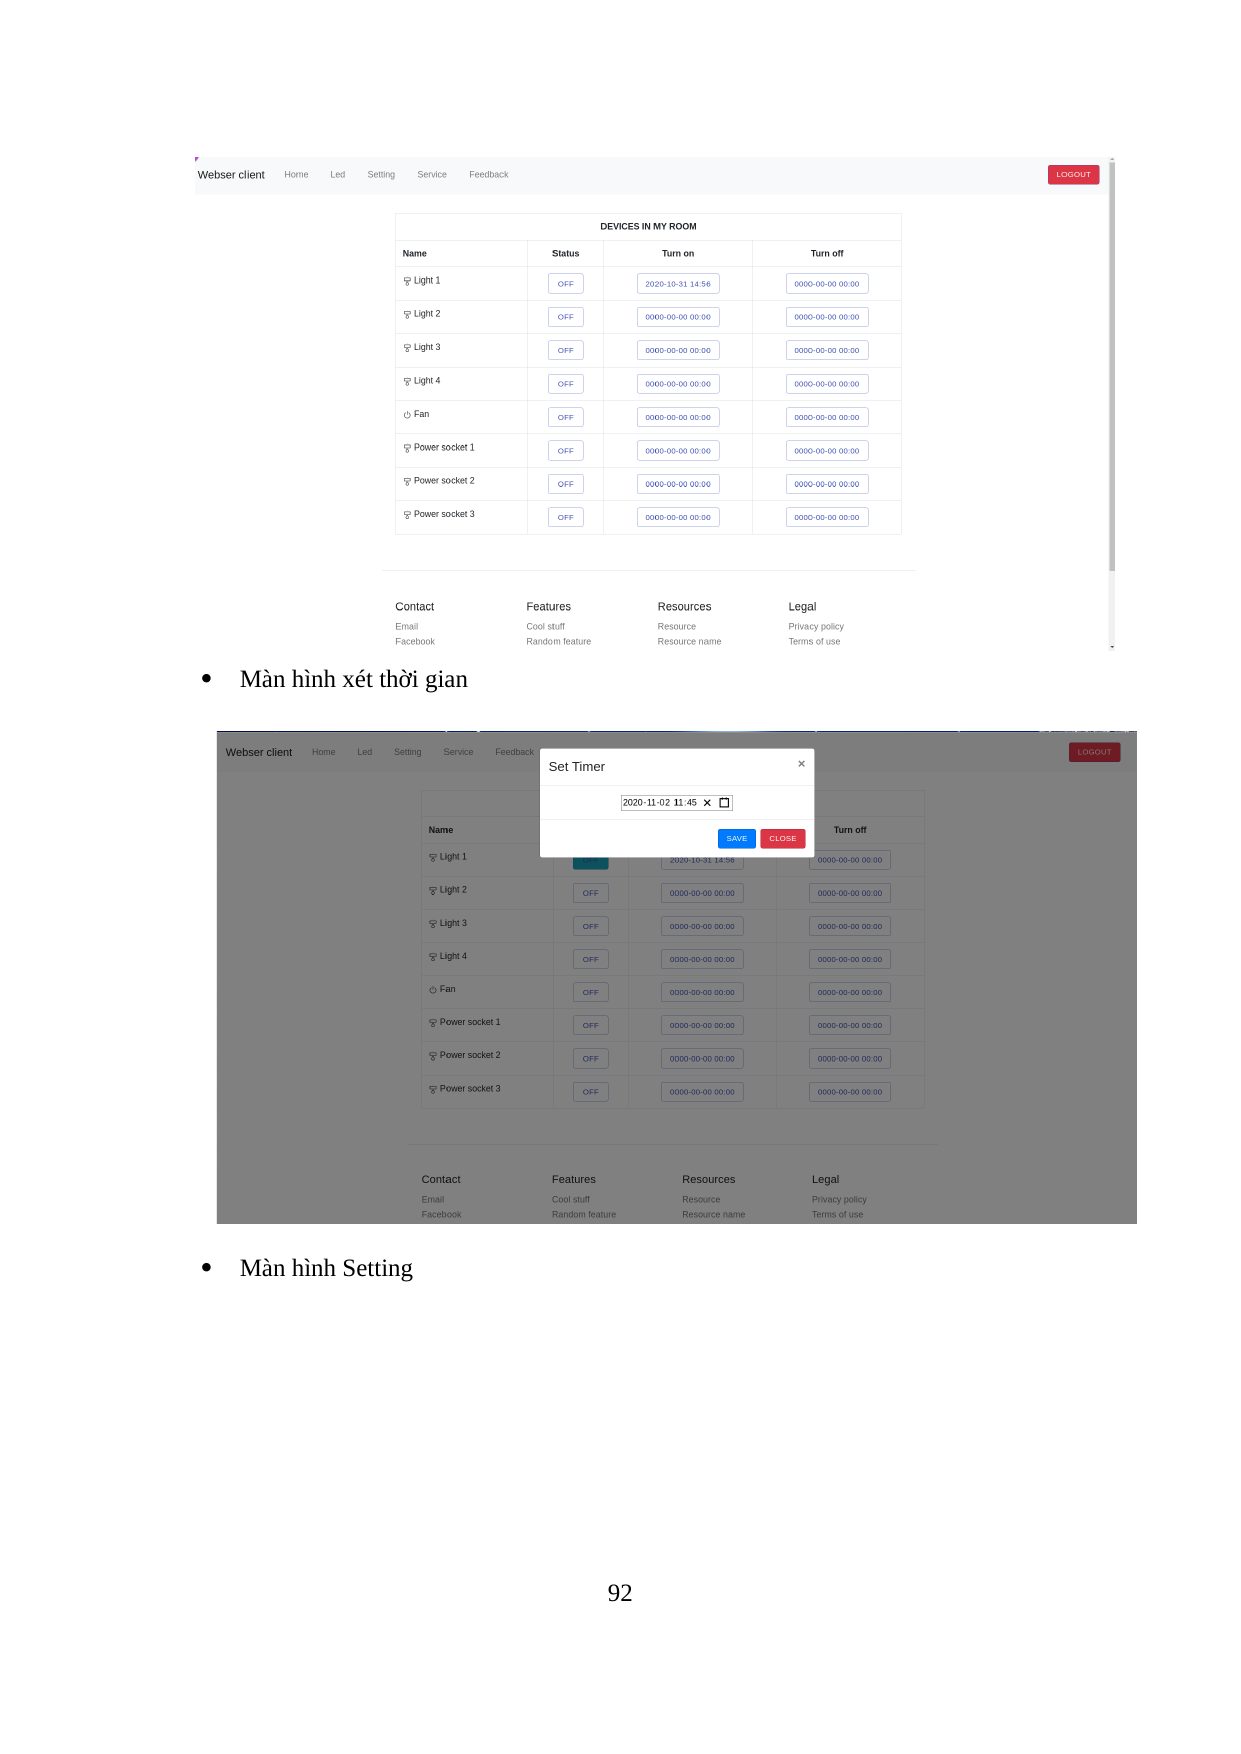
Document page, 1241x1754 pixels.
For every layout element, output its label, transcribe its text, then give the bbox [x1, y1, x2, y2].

list Màn hình Setting [202, 1253, 1122, 1282]
picture [216, 731, 1137, 1224]
picture [195, 157, 1115, 651]
